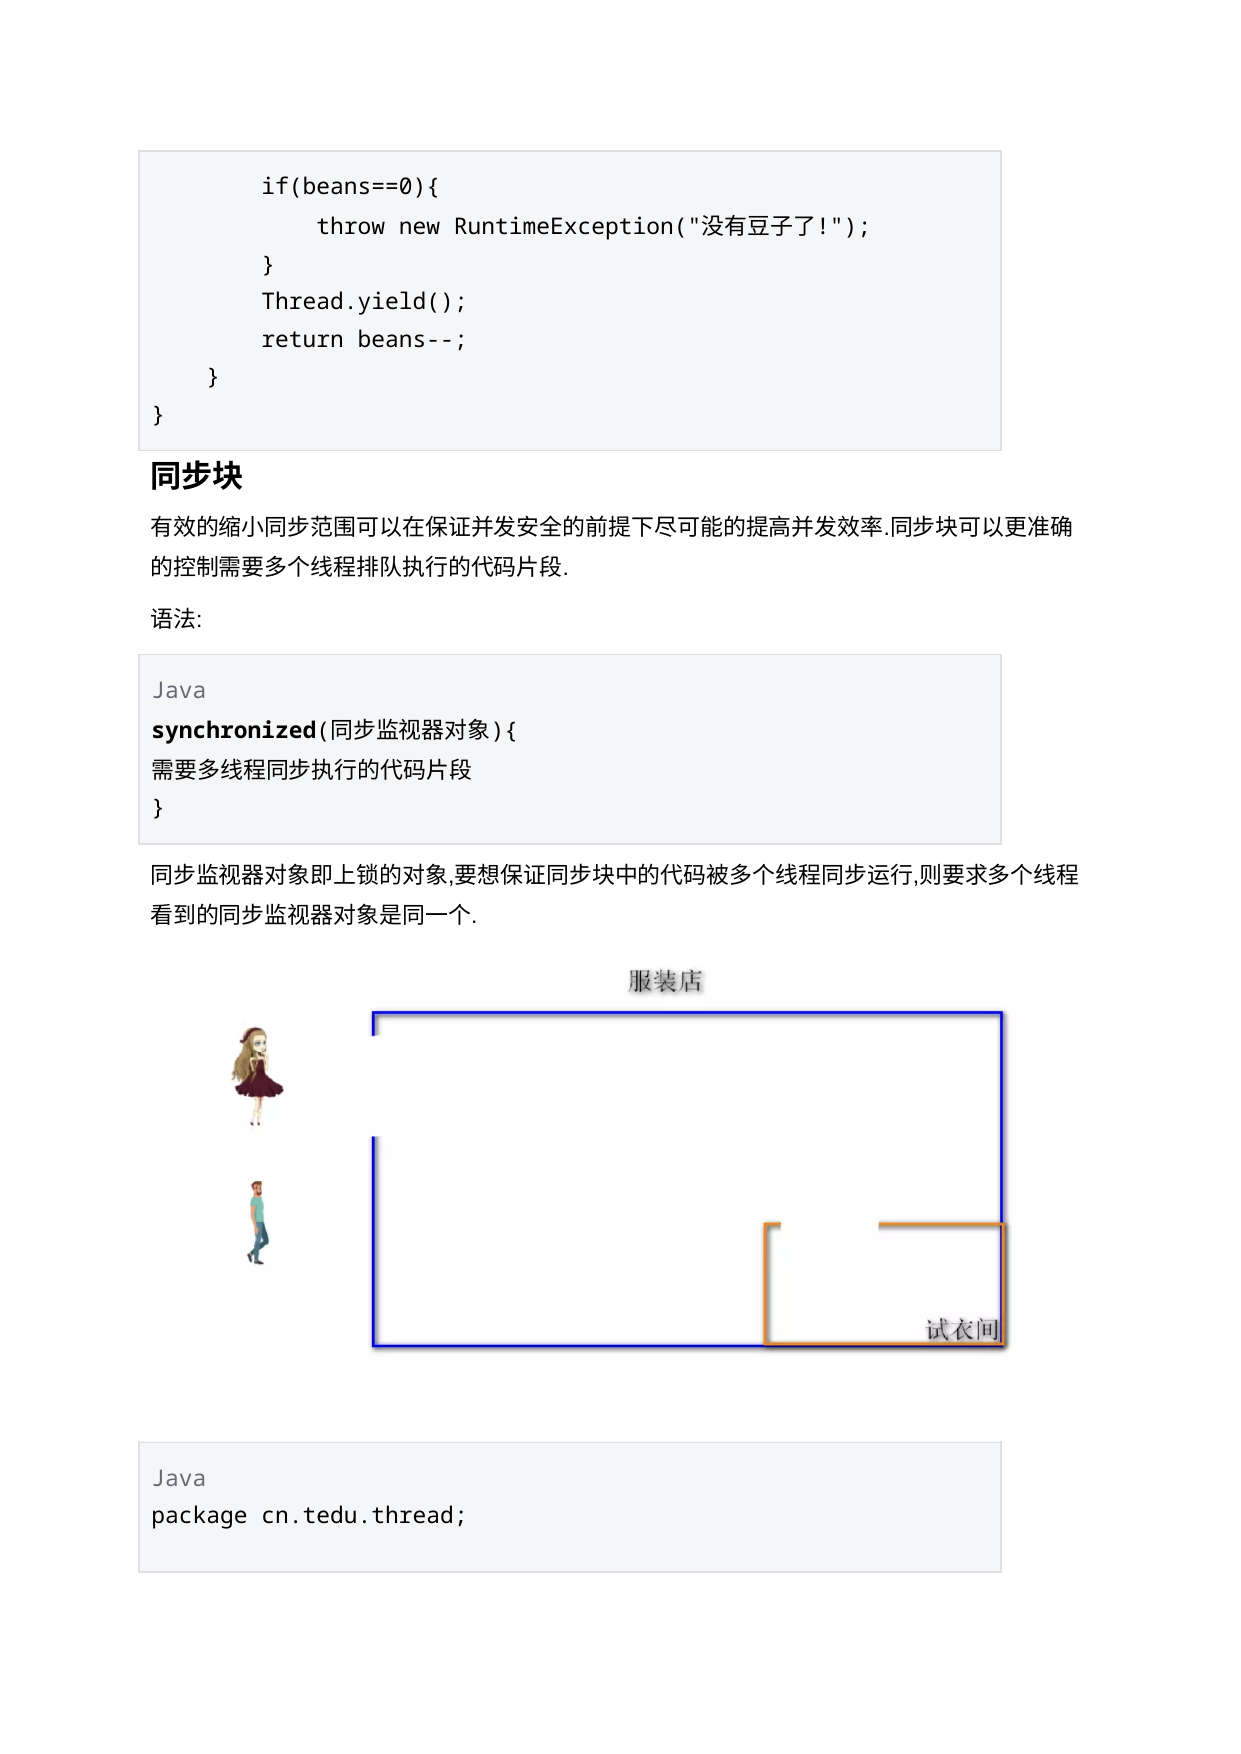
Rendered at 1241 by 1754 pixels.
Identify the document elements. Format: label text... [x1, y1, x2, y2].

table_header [140, 1443, 1000, 1571]
text 语法: [150, 601, 1090, 634]
text 同步监视器对象即上锁的对象,要想保证同步块中的代码被多个线程同步运行,则要求多个线程看到的同步监视器对象是同一个. [150, 857, 1090, 930]
text 有效的缩小同步范围可以在保证并发安全的前提下尽可能的提高并发效率.同步块可以更准确的控制需要多个线程排队执行的代码片段. [150, 509, 1090, 582]
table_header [140, 152, 1000, 450]
picture [188, 949, 1052, 1378]
table_header Java synchronized(同步监视器对象){ 需要多线程同步执行的代码片段 } [140, 655, 1000, 843]
